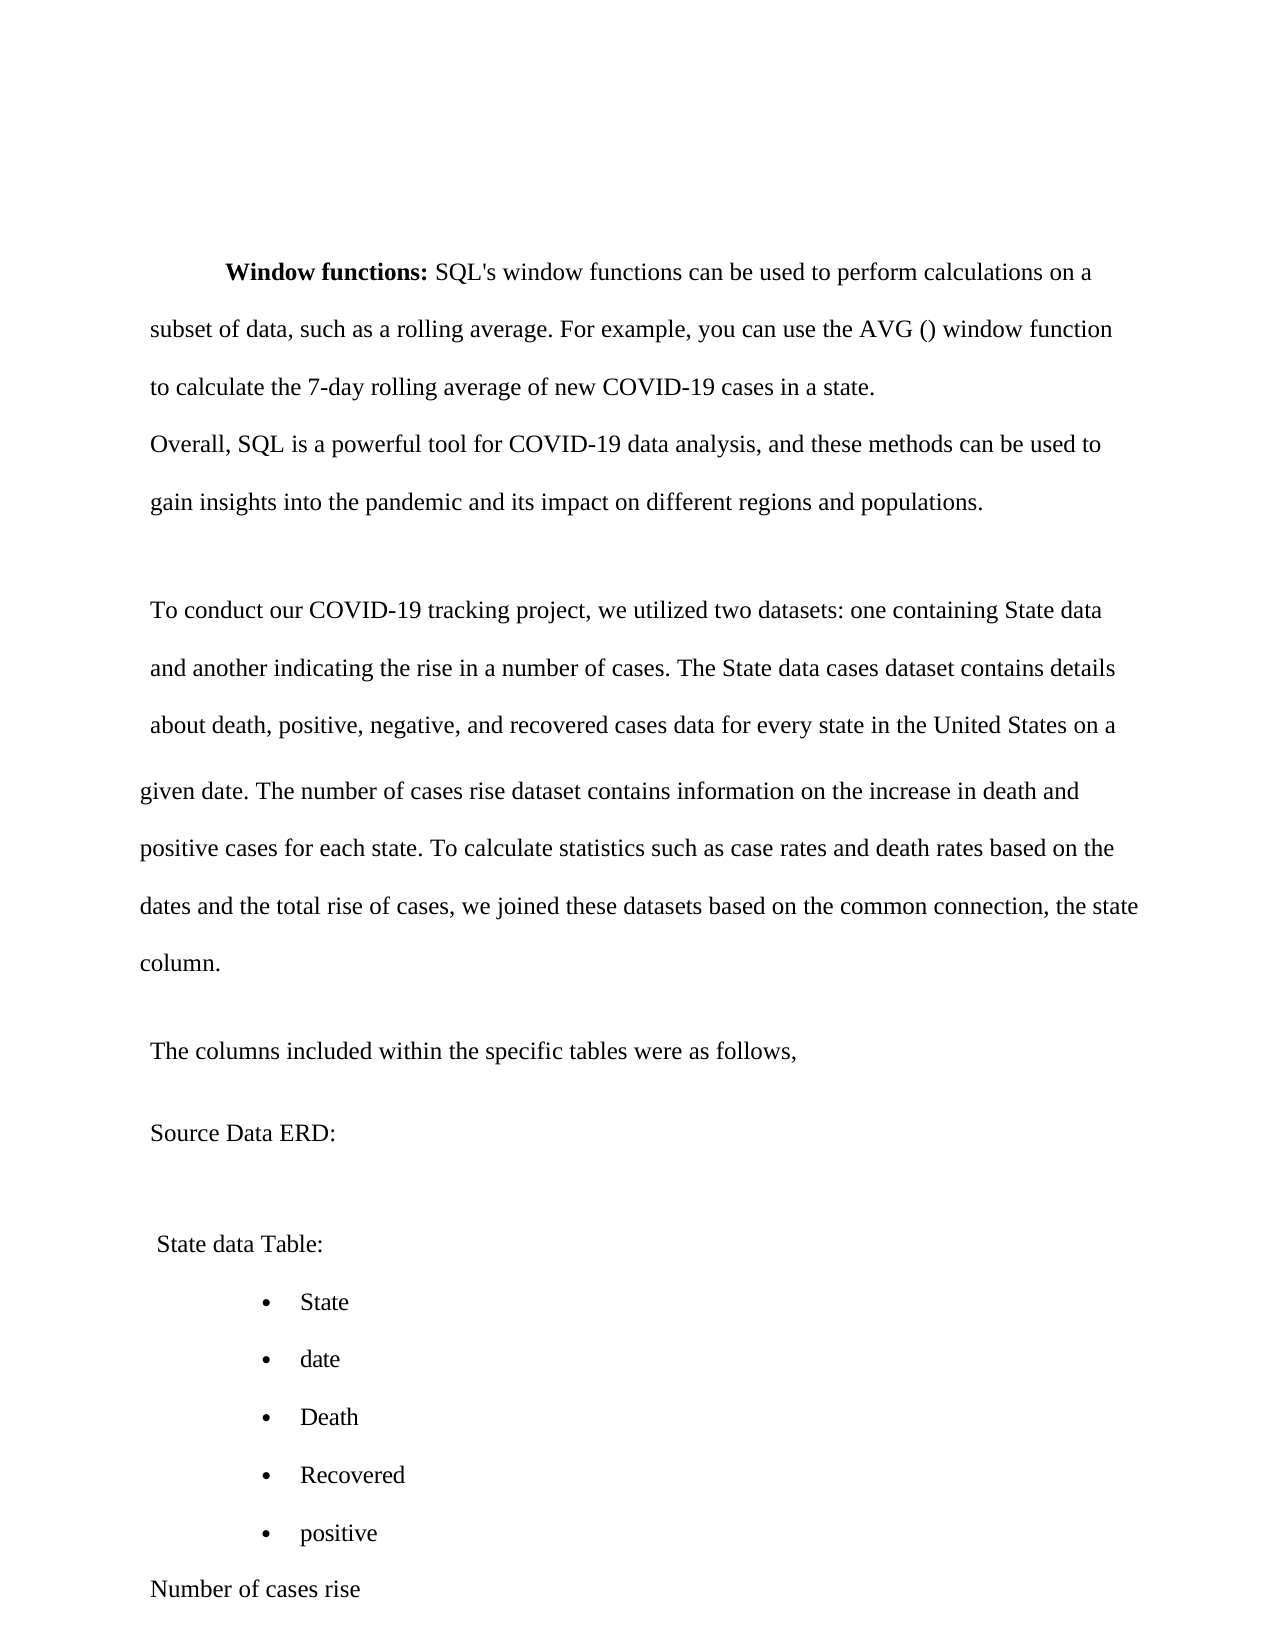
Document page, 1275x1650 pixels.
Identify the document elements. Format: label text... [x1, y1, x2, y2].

text given date. The number of cases rise dataset contains information on the increase in death and positive cases for each state. To calculate statistics such as case rates and death rates based on the dates and the total rise of cases, we joined these datasets based on the common connection, the state column. [139, 776, 1141, 977]
text Window functions: SQL's window functions can be used to perform calculations on a subset of data, such as a rolling average. For example, you can use the AVG () window function to calculate the 7-day rolling average of new COVID-19 cases in a state. [150, 257, 1122, 401]
text The columns included within the specific tables were as follows, Source Data ERD: [150, 1036, 859, 1147]
list Death [263, 1402, 1171, 1431]
list date [263, 1344, 1171, 1373]
list State [263, 1287, 1171, 1315]
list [150, 1518, 430, 1603]
text Overall, SQL is a powerful tool for COVID-19 data analysis, and these methods can be used to gain insights into the pandemic and its impact on different regions and populations. [150, 429, 1122, 516]
text To conduct our COVID-19 tracking project, we utilized two datasets: one containing State data and another indicating the rise in a number of cases. The State data cases dataset contains details about death, positive, negative, and recovered cases data for every state in the United States on a [150, 595, 1124, 739]
list Recovered [263, 1460, 1171, 1489]
text State data Table: [156, 1229, 1171, 1258]
